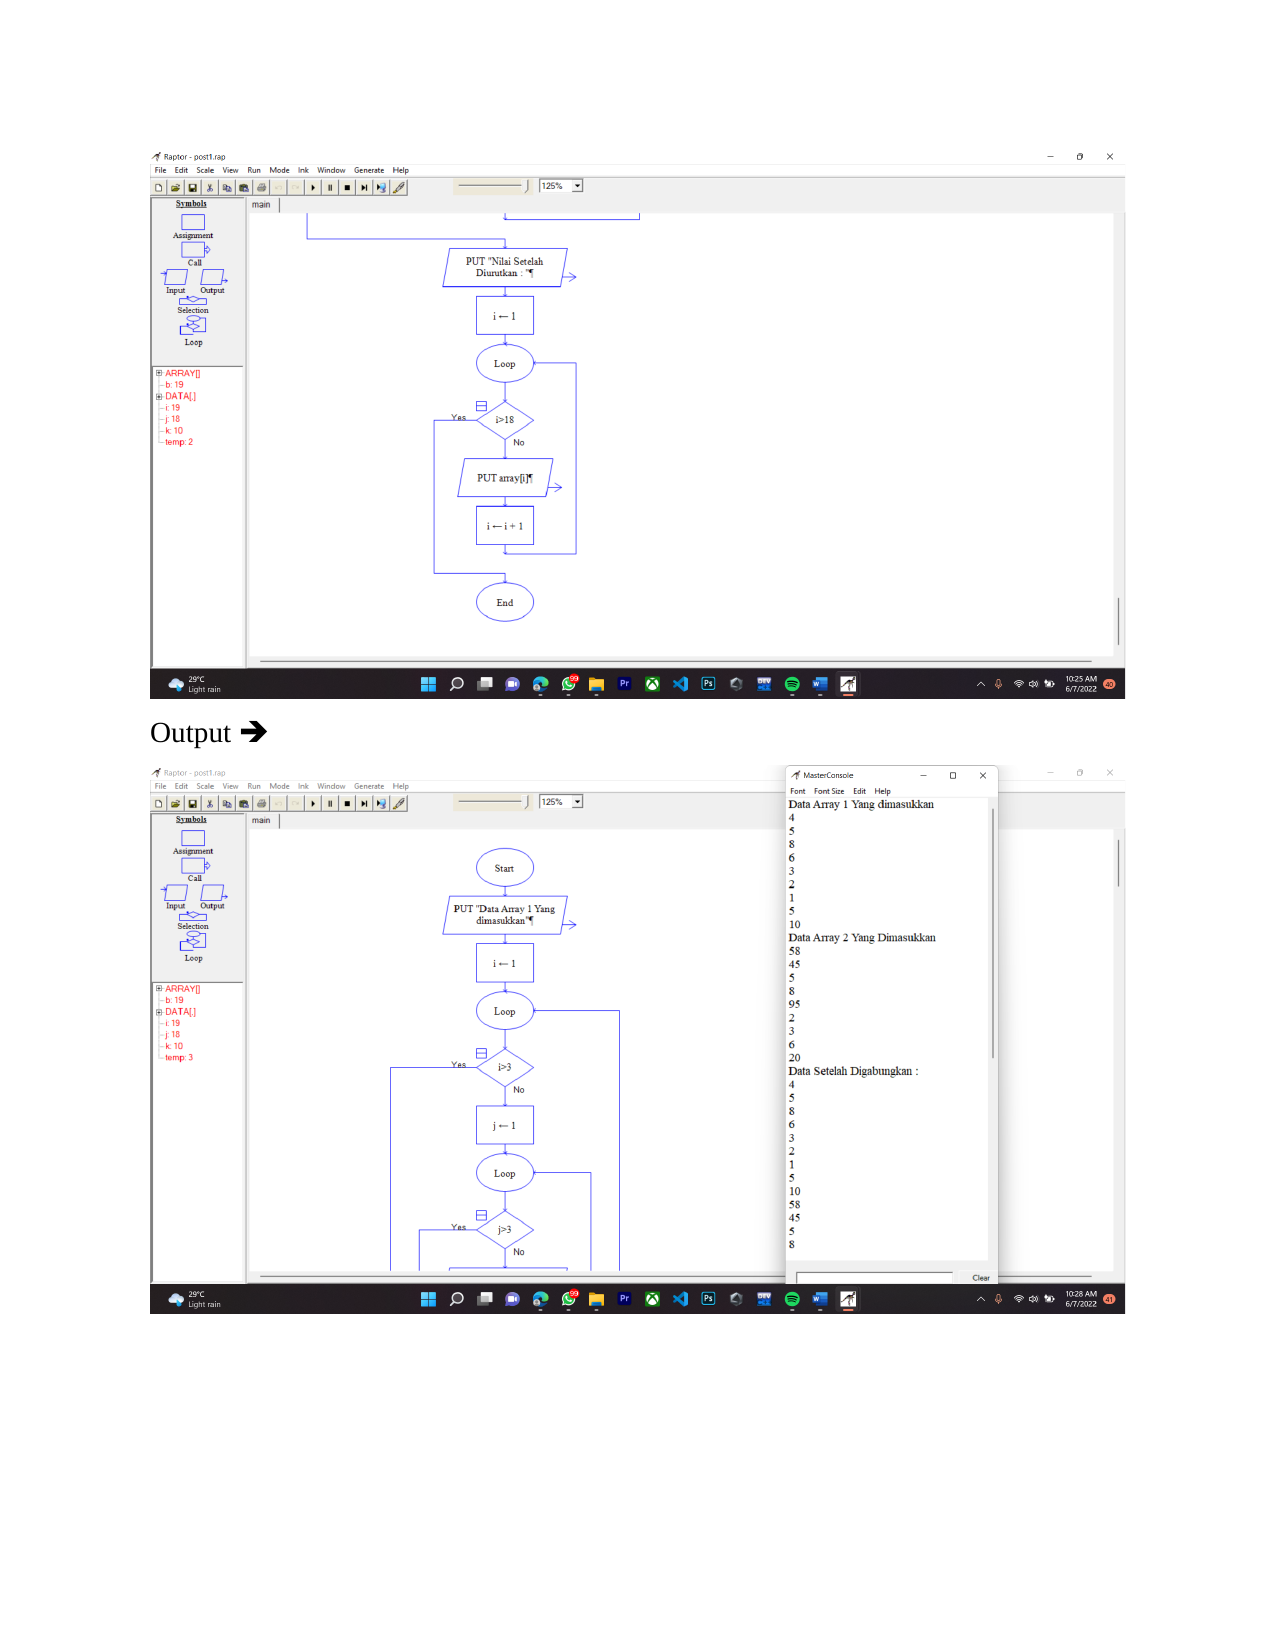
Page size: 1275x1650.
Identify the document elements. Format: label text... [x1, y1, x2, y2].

picture [150, 150, 1125, 699]
text Output [150, 715, 1125, 749]
picture [150, 765, 1125, 1314]
